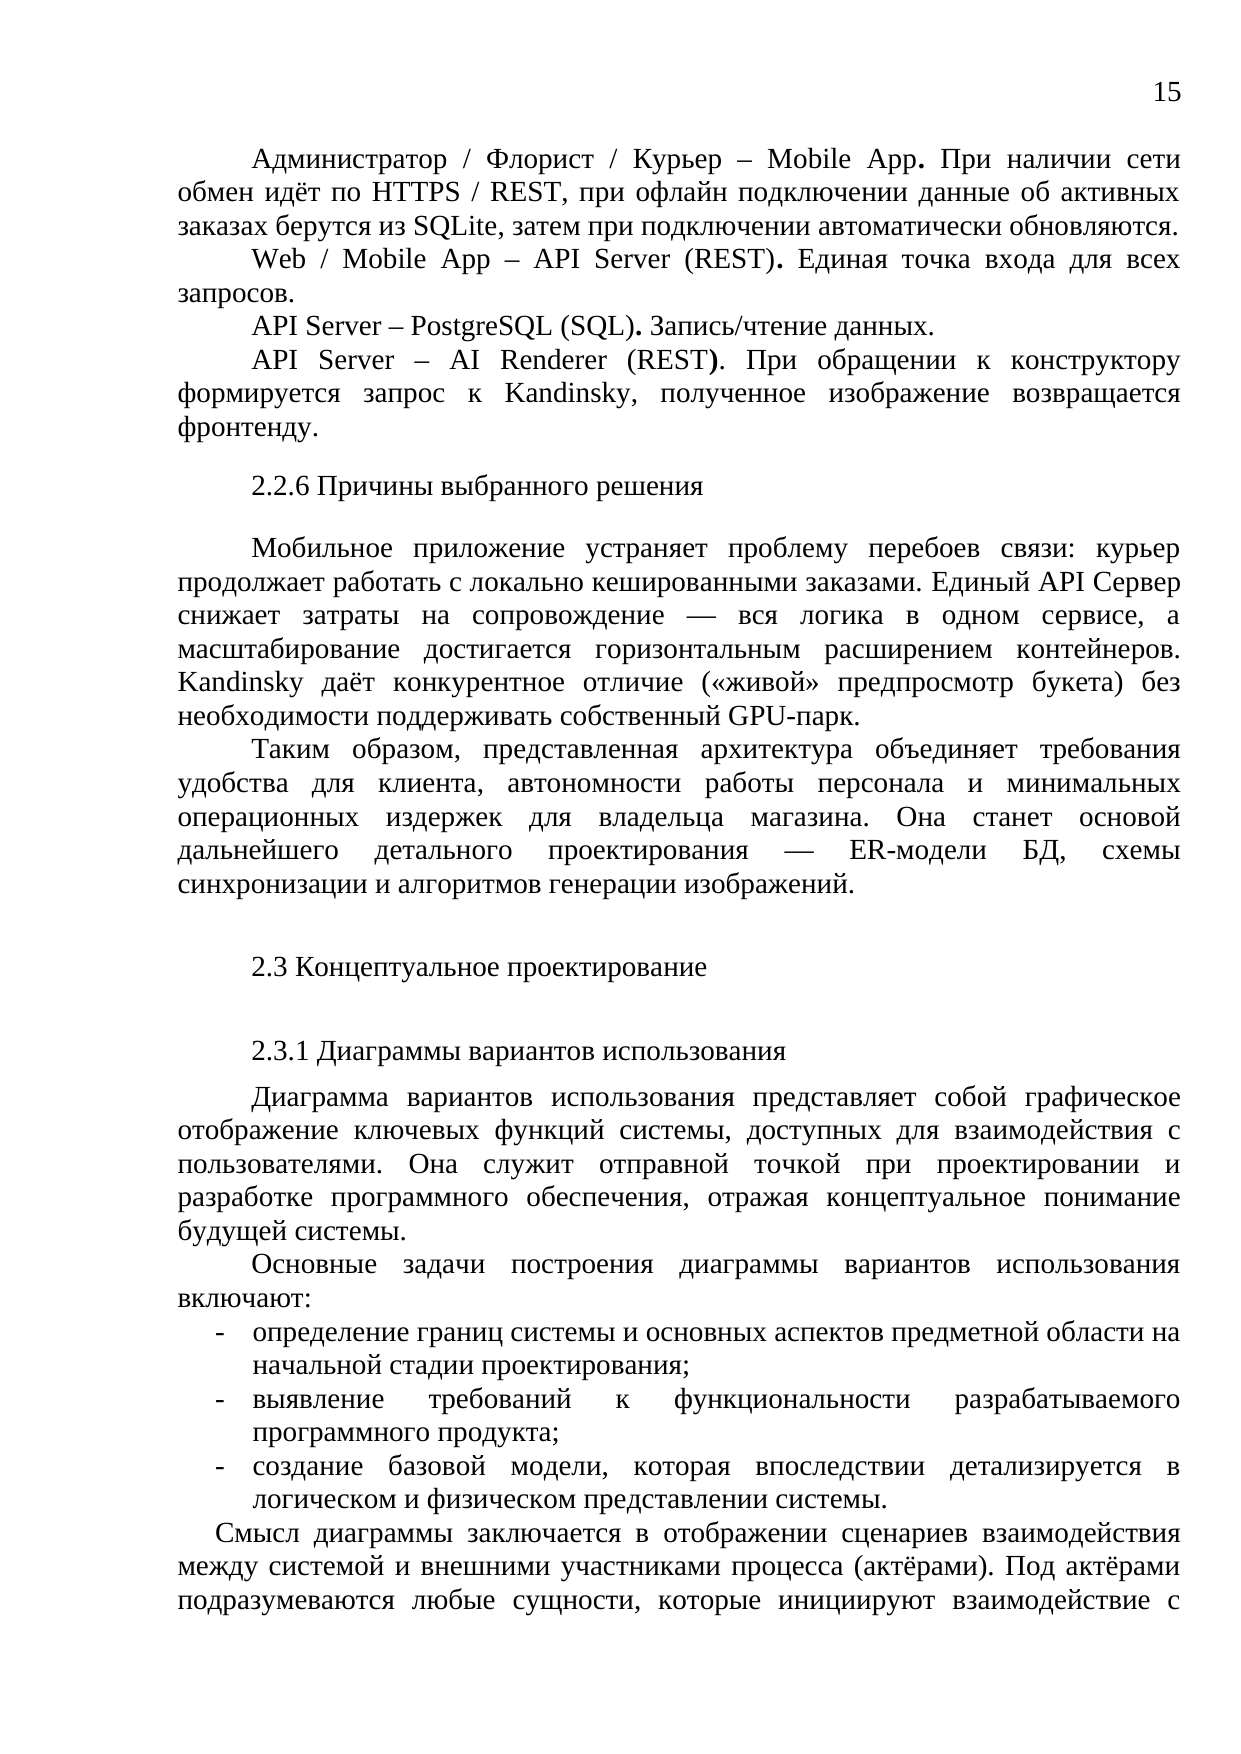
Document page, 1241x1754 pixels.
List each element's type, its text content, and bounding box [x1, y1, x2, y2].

list выявление требований к функциональности разрабатываемого программного продукта; [215, 1381, 1181, 1448]
list создание базовой модели, которая впоследствии детализируется в логическом и физическом представлении системы. [215, 1448, 1181, 1515]
subtitle 2.2.6 Причины выбранного решения [251, 468, 1181, 501]
text Администратор / Флорист / Курьер – Mobile App. При наличии сети обмен идёт по HTTPS / REST, при офлайн подключении данные об активных заказах берутся из SQLite, затем при подключении автоматически обновляются. [177, 141, 1181, 241]
text Web / Mobile App – API Server (REST). Единая точка входа для всех запросов. [177, 241, 1181, 308]
text Мобильное приложение устраняет проблему перебоев связи: курьер продолжает работать с локально кешированными заказами. Единый API Сервер снижает затраты на сопровождение — вся логика в одном сервисе, а масштабирование достигается горизонтальным расширением контейнеров. Kandinsky даёт конкурентное отличие («живой» предпросмотр букета) без необходимости поддерживать собственный GPU-парк. [177, 530, 1181, 732]
text Основные задачи построения диаграммы вариантов использования включают: [177, 1247, 1181, 1314]
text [177, 1515, 1181, 1616]
subtitle 2.3.1 Диаграммы вариантов использования [177, 1033, 1181, 1066]
list определение границ системы и основных аспектов предметной области на начальной стадии проектирования; [215, 1314, 1181, 1381]
text API Server – PostgreSQL (SQL). Запись/чтение данных. [177, 308, 1181, 342]
subtitle 2.3 Концептуальное проектирование [177, 949, 1181, 983]
text API Server – AI Renderer (REST). При обращении к конструктору формируется запрос к Kandinsky, полученное изображение возвращается фронтенду. [177, 342, 1181, 443]
text Диаграмма вариантов использования представляет собой графическое отображение ключевых функций системы, доступных для взаимодействия с пользователями. Она служит отправной точкой при проектировании и разработке программного обеспечения, отражая концептуальное понимание будущей системы. [177, 1079, 1181, 1247]
text Таким образом, представленная архитектура объединяет требования удобства для клиента, автономности работы персонала и минимальных операционных издержек для владельца магазина. Она станет основой дальнейшего детального проектирования — ER-модели БД, схемы синхронизации и алгоритмов генерации изображений. [177, 732, 1181, 899]
